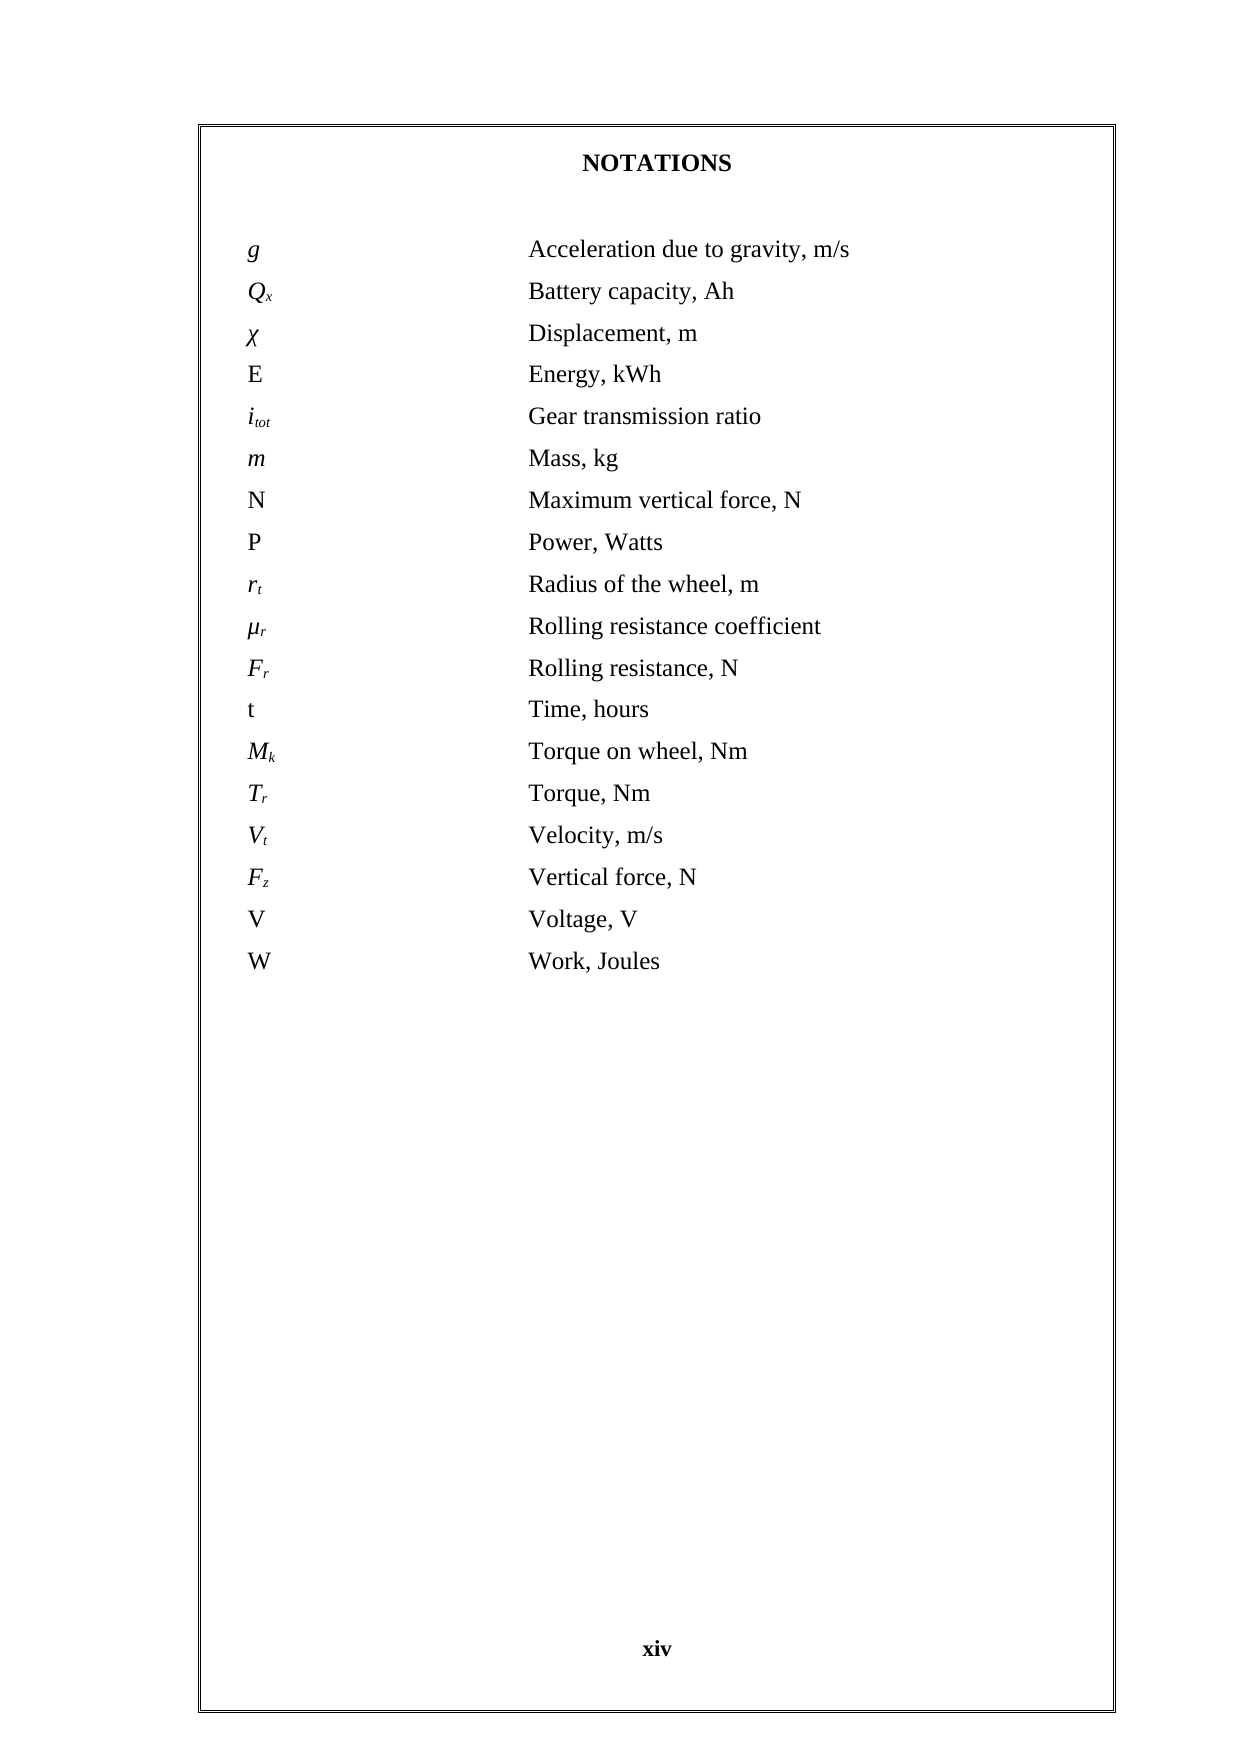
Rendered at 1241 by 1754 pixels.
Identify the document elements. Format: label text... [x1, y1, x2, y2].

table_cell Gear transmission ratio [517, 401, 1092, 443]
table_cell rt [236, 569, 517, 611]
table_cell Power, Watts [517, 527, 1092, 569]
table_cell Fr [236, 653, 517, 694]
table_cell Mk [236, 736, 517, 778]
table_cell Work, Joules [517, 946, 1092, 988]
table_cell Battery capacity, Ah [517, 276, 1092, 318]
table_cell Maximum vertical force, N [517, 485, 1092, 527]
table_cell Torque, Nm [517, 778, 1092, 820]
table_cell N [236, 485, 517, 527]
table_cell W [236, 946, 517, 988]
table_cell m [236, 443, 517, 485]
table_cell E [236, 360, 517, 401]
table_cell Vt [236, 820, 517, 862]
table_cell Mass, kg [517, 443, 1092, 485]
table_cell itot [236, 401, 517, 443]
table_cell t [236, 695, 517, 736]
table_cell P [236, 527, 517, 569]
table_cell Rolling resistance coefficient [517, 611, 1092, 653]
table_cell Rolling resistance, N [517, 653, 1092, 694]
table_cell Velocity, m/s [517, 820, 1092, 862]
table_cell Fz [236, 862, 517, 904]
table_cell Voltage, V [517, 904, 1092, 946]
table_cell χ [236, 318, 517, 359]
table_cell Time, hours [517, 695, 1092, 736]
table_header g [236, 234, 517, 276]
table_cell Tr [236, 778, 517, 820]
table_cell Radius of the wheel, m [517, 569, 1092, 611]
table_cell Displacement, m [517, 318, 1092, 359]
table_cell μr [236, 611, 517, 653]
table_cell V [236, 904, 517, 946]
text NOTATIONS [221, 148, 1092, 176]
table_cell Vertical force, N [517, 862, 1092, 904]
table_header Acceleration due to gravity, m/s [517, 234, 1092, 276]
table_cell Torque on wheel, Nm [517, 736, 1092, 778]
table_cell Energy, kWh [517, 360, 1092, 401]
table_cell Qx [236, 276, 517, 318]
